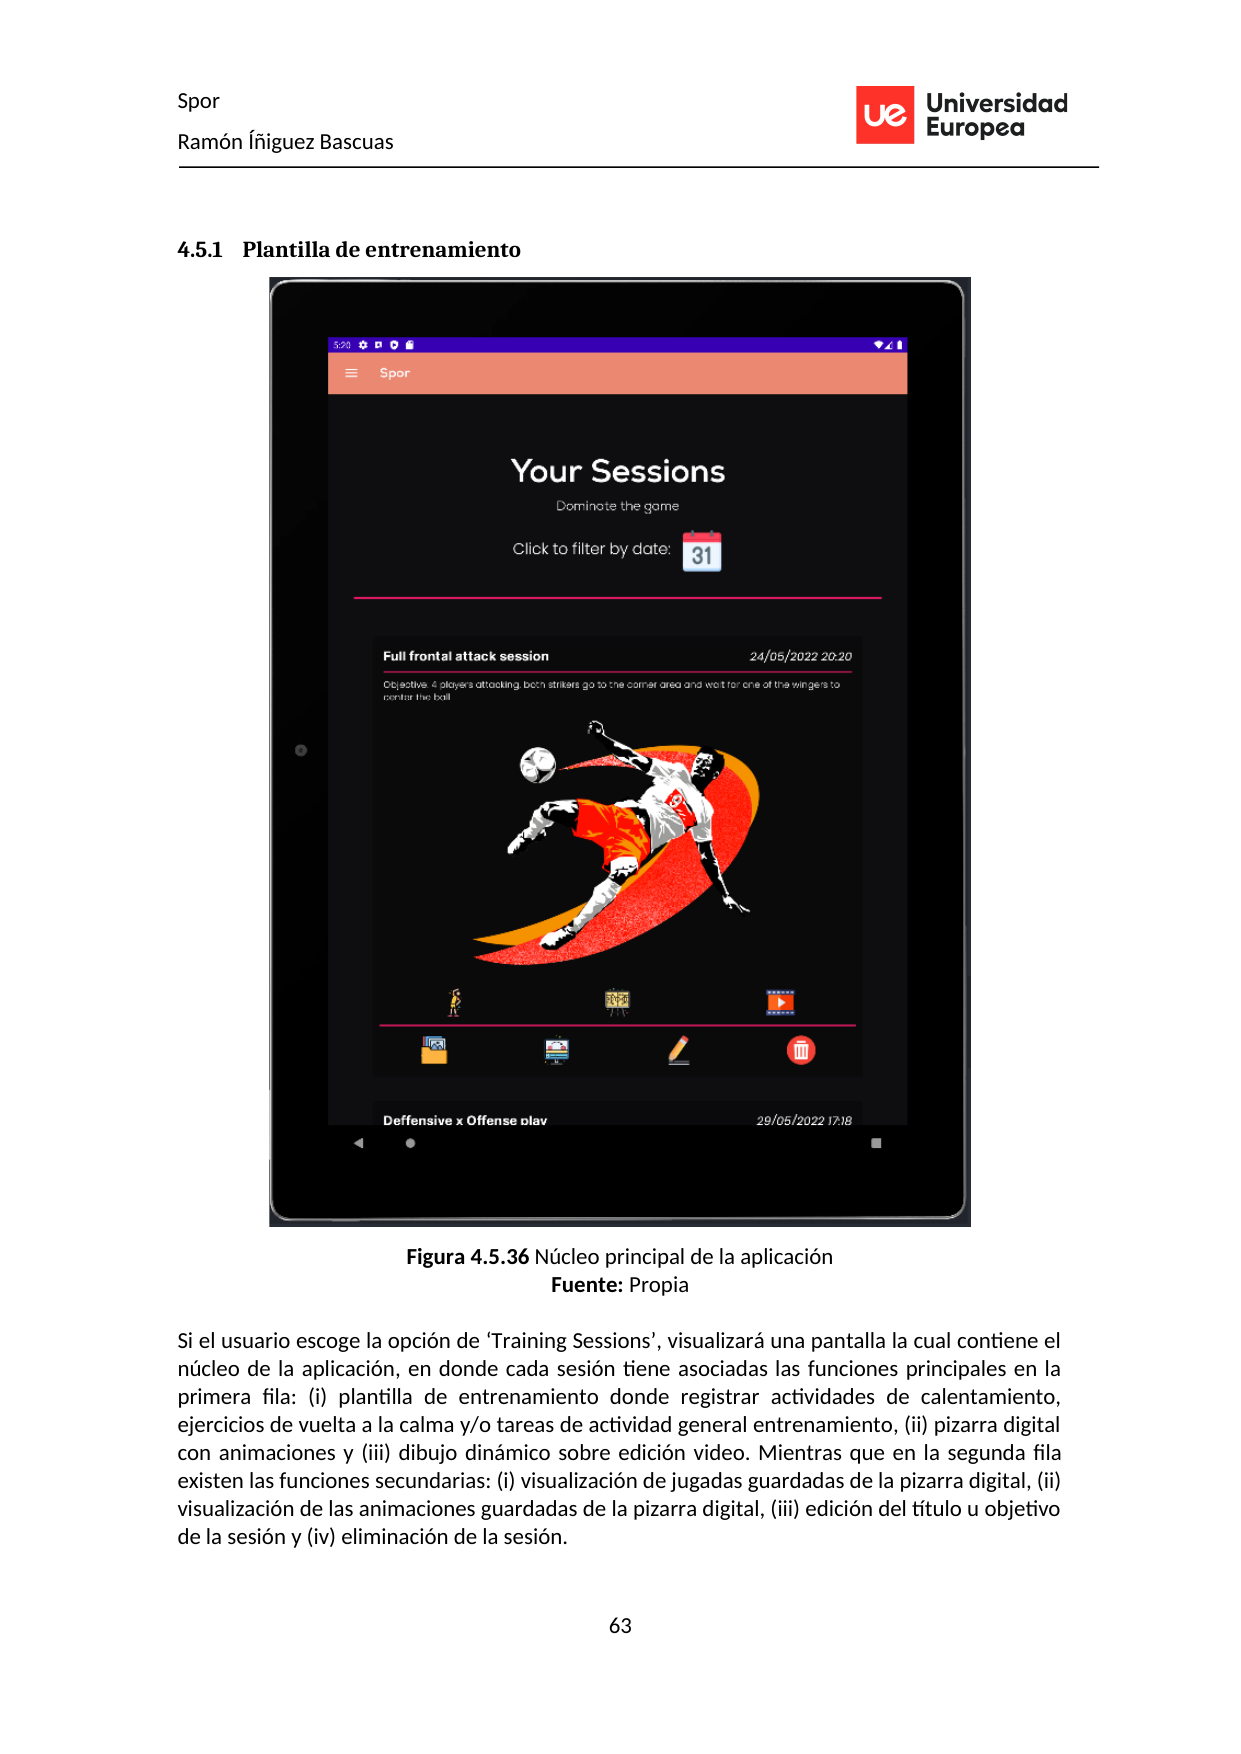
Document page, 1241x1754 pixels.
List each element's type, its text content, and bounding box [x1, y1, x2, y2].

subtitle Plantilla de entrenamiento [177, 236, 1063, 263]
text Si el usuario escoge la opción de ‘Training Sessions’, visualizará una pantalla la cual contiene el núcleo de la aplicación, en donde cada sesión tiene asociadas las funciones principales en la primera fila: (i) plantilla de entrenamiento donde registrar actividades de calentamiento, ejercicios de vuelta a la calma y/o tareas de actividad general entrenamiento, (ii) pizarra digital con animaciones y (iii) dibujo dinámico sobre edición video. Mientras que en la segunda fila existen las funciones secundarias: (i) visualización de jugadas guardadas de la pizarra digital, (ii) visualización de las animaciones guardadas de la pizarra digital, (iii) edición del título u objetivo de la sesión y (iv) eliminación de la sesión. [177, 1326, 1063, 1550]
picture [269, 277, 971, 1227]
picture [856, 86, 1068, 144]
